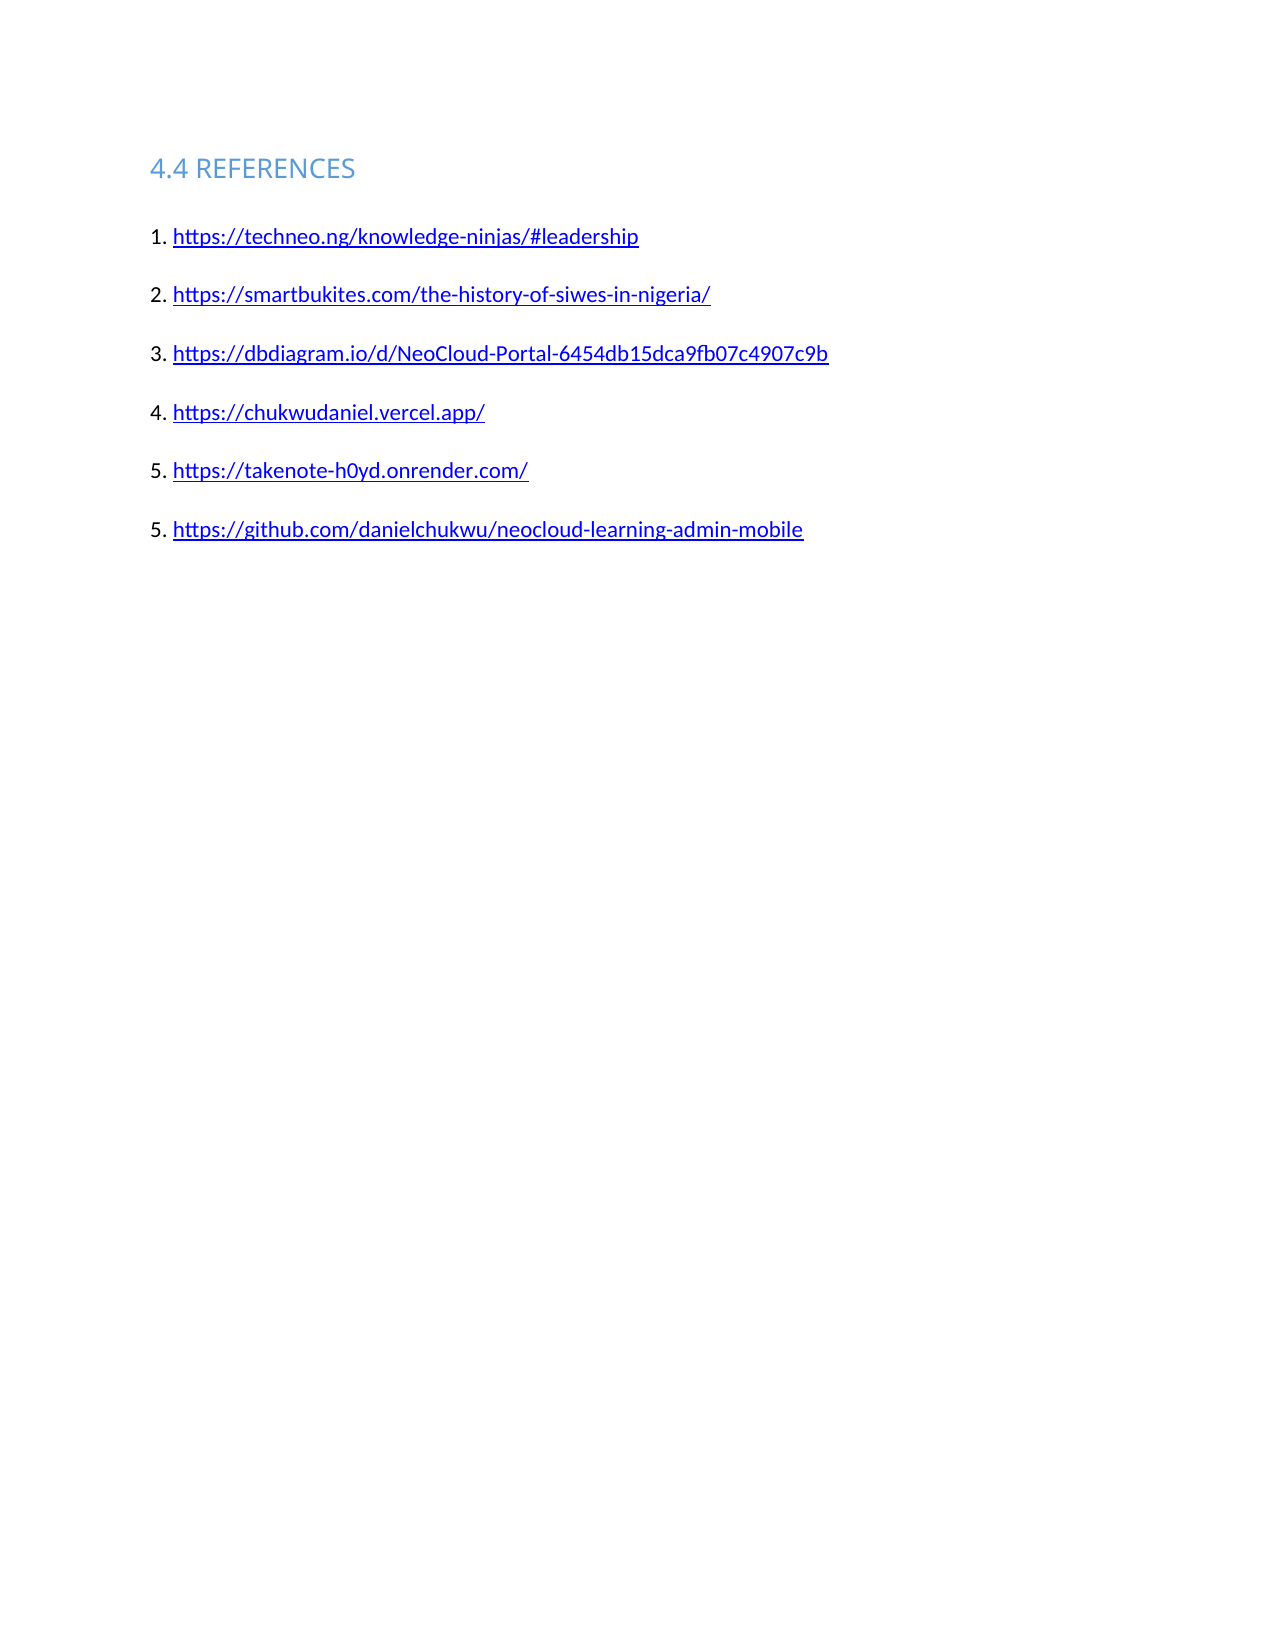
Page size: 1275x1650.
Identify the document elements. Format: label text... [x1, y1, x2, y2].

text 3. https://dbdiagram.io/d/NeoCloud-Portal-6454db15dca9fb07c4907c9b [150, 339, 1125, 367]
text 4. https://chukwudaniel.vercel.app/ [150, 398, 1125, 426]
text 5. https://github.com/danielchukwu/neocloud-learning-admin-mobile [150, 515, 1125, 543]
text 2. https://smartbukites.com/the-history-of-siwes-in-nigeria/ [150, 281, 1125, 309]
text 1. https://techneo.ng/knowledge-ninjas/#leadership [150, 222, 1125, 250]
text 4.4 REFERENCES [150, 150, 1125, 187]
text 5. https://takenote-h0yd.onrender.com/ [150, 457, 1125, 484]
